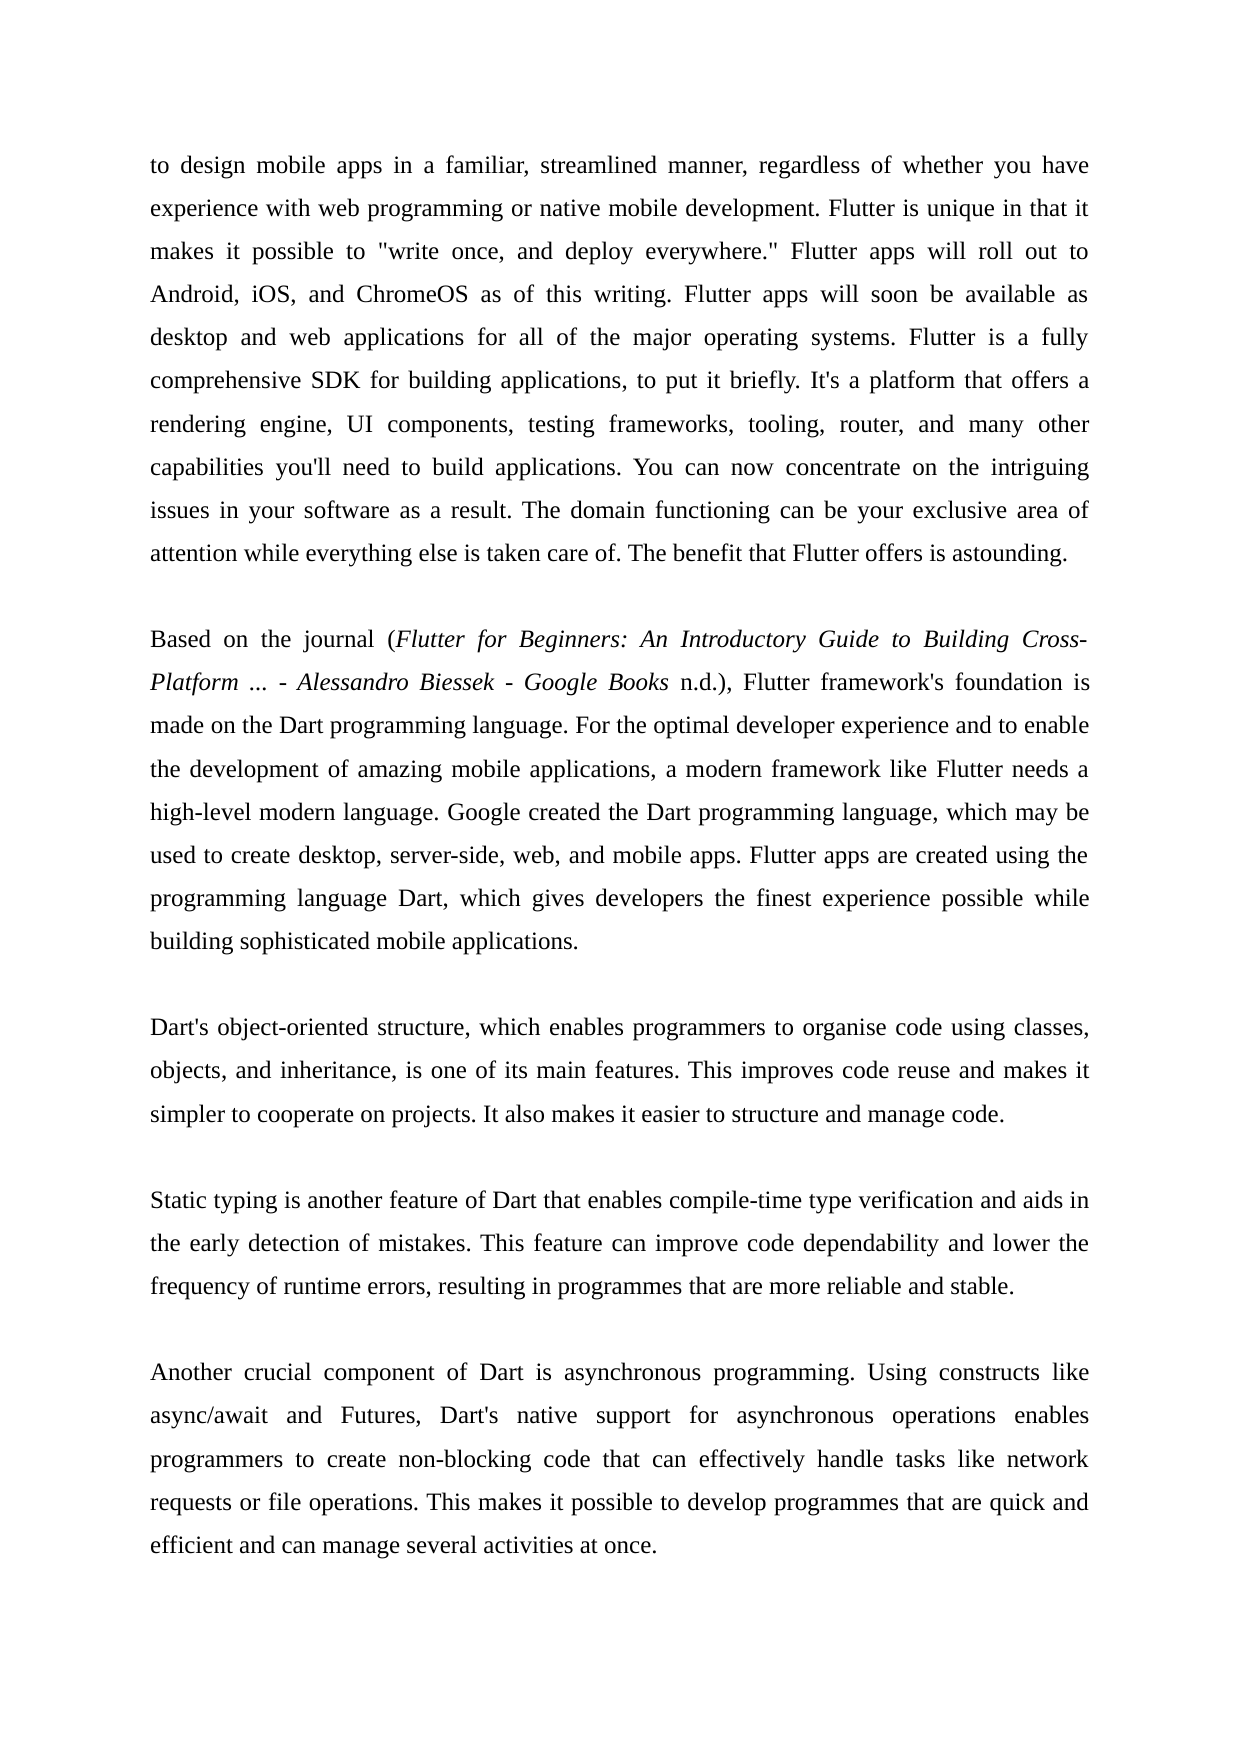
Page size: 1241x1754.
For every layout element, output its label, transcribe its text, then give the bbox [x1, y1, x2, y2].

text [150, 150, 1090, 567]
text Static typing is another feature of Dart that enables compile-time type verification and aids in the early detection of mistakes. This feature can improve code dependability and lower the frequency of runtime errors, resulting in programmes that are more reliable and stable. [150, 1185, 1090, 1300]
text Dart's object-oriented structure, which enables programmers to organise code using classes, objects, and inheritance, is one of its main features. This improves code reuse and makes it simpler to cooperate on projects. It also makes it easier to structure and manage code. [150, 1012, 1090, 1127]
text Based on the journal , Flutter framework's foundation is made on the Dart programming language. For the optimal developer experience and to enable the development of amazing mobile applications, a modern framework like Flutter needs a high-level modern language. Google created the Dart programming language, which may be used to create desktop, server-side, web, and mobile apps. Flutter apps are created using the programming language Dart, which gives developers the finest experience possible while building sophisticated mobile applications. [150, 624, 1090, 955]
text Another crucial component of Dart is asynchronous programming. Using constructs like async/await and Futures, Dart's native support for asynchronous operations enables programmers to create non-blocking code that can effectively handle tasks like network requests or file operations. This makes it possible to develop programmes that are quick and efficient and can manage several activities at once. [150, 1357, 1090, 1559]
